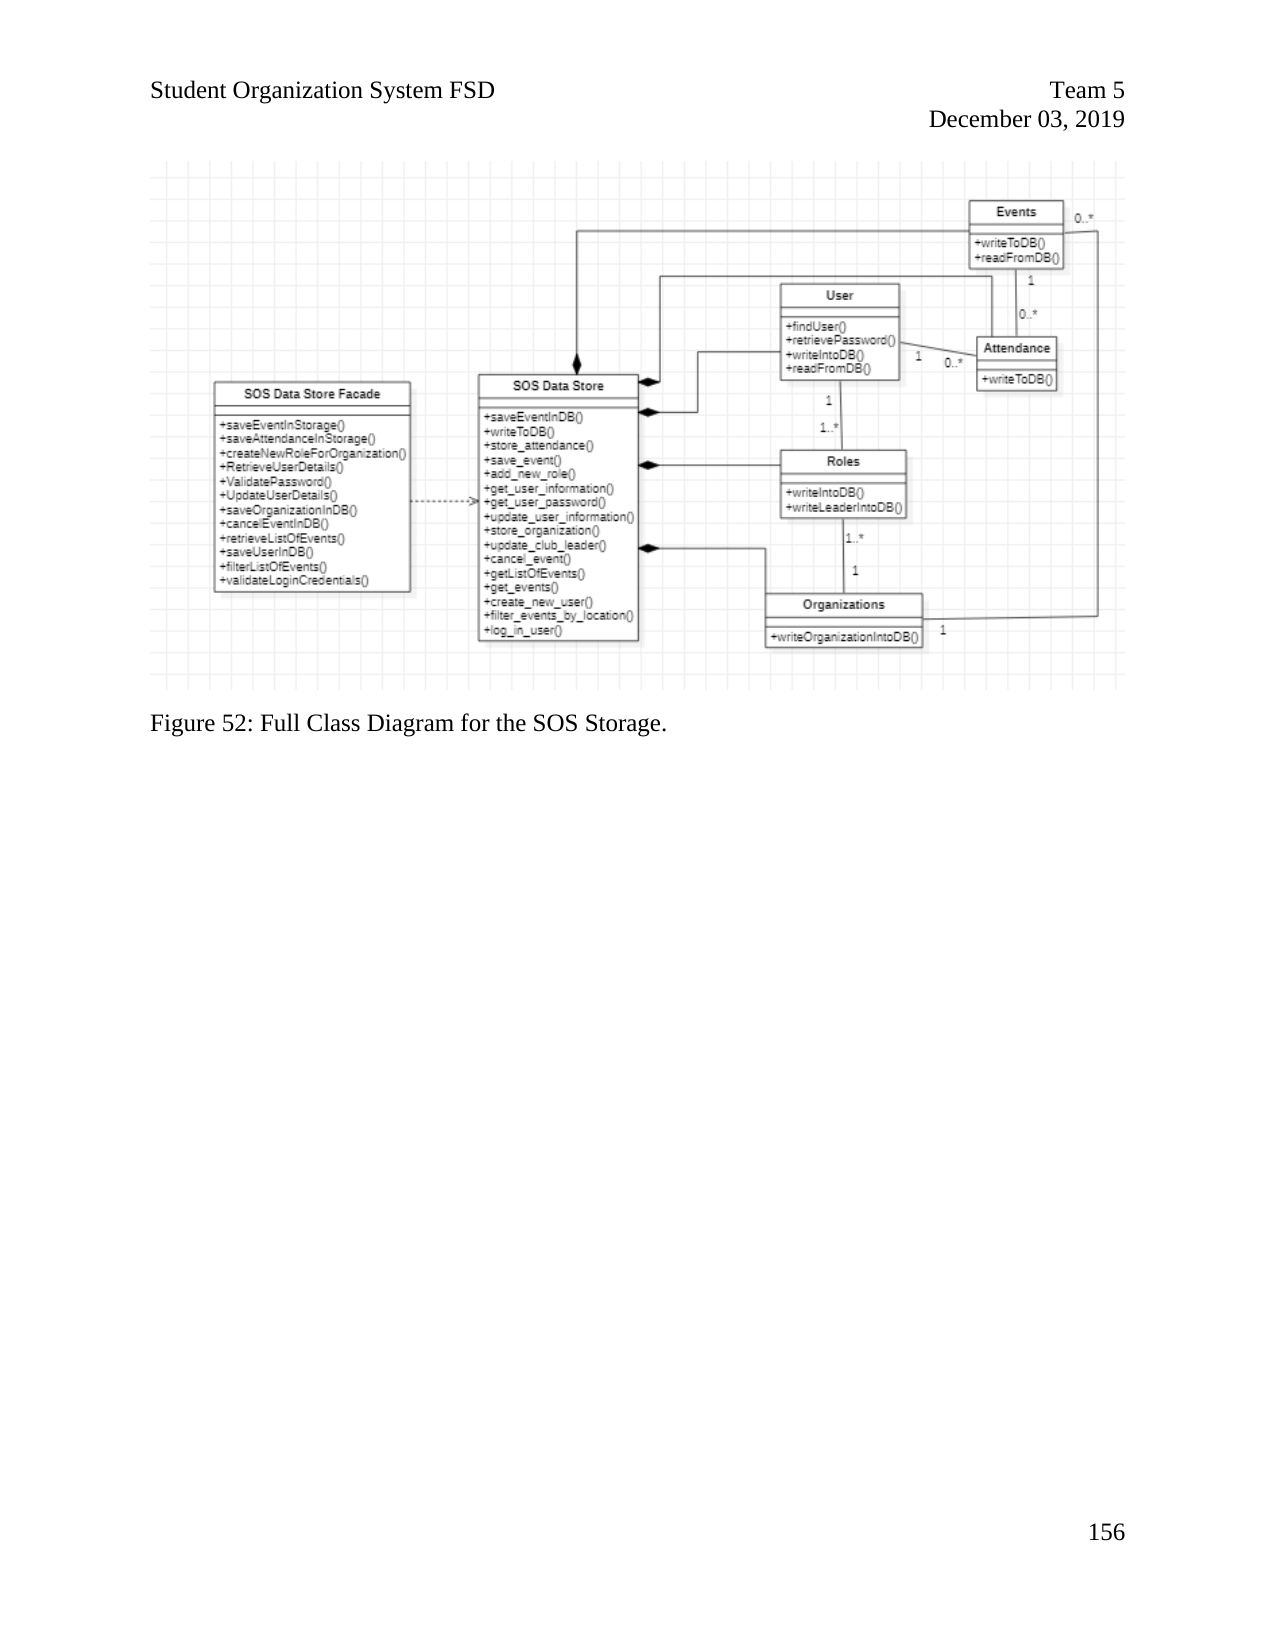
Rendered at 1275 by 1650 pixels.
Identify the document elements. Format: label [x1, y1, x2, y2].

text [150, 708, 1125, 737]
picture [150, 161, 1125, 690]
